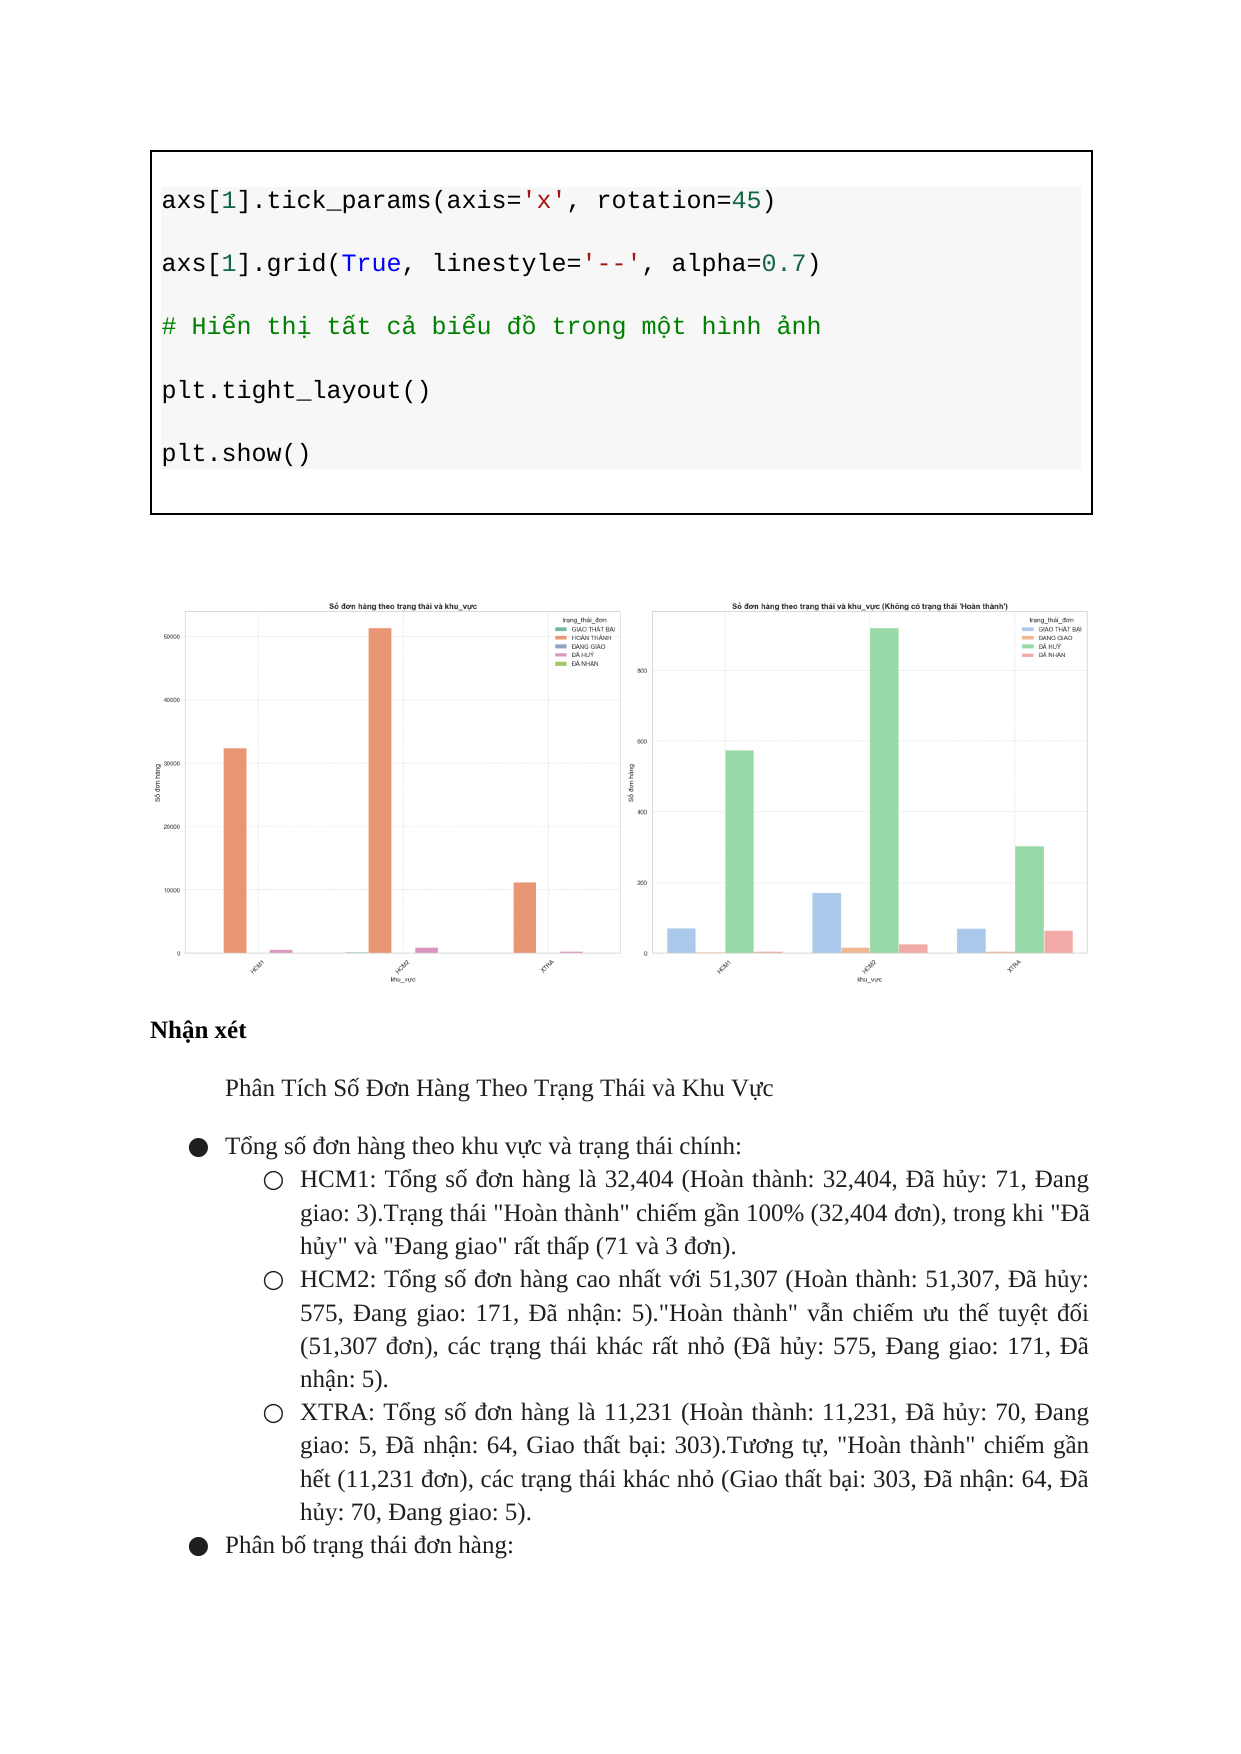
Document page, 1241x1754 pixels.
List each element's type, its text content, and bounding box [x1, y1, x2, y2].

list HCM1: Tổng số đơn hàng là 32,404 (Hoàn thành: 32,404, Đã hủy: 71, Đang giao: 3).Trạng thái "Hoàn thành" chiếm gần 100% (32,404 đơn), trong khi "Đã hủy" và "Đang giao" rất thấp (71 và 3 đơn). [262, 1164, 1090, 1260]
list HCM2: Tổng số đơn hàng cao nhất với 51,307 (Hoàn thành: 51,307, Đã hủy: 575, Đang giao: 171, Đã nhận: 5)."Hoàn thành" vẫn chiếm ưu thế tuyệt đối (51,307 đơn), các trạng thái khác rất nhỏ (Đã hủy: 575, Đang giao: 171, Đã nhận: 5). [262, 1264, 1090, 1393]
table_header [152, 152, 1091, 513]
list Tổng số đơn hàng theo khu vực và trạng thái chính: [187, 1131, 1090, 1160]
text Phân Tích Số Đơn Hàng Theo Trạng Thái và Khu Vực [150, 1073, 1090, 1102]
list Phân bố trạng thái đơn hàng: [187, 1530, 1090, 1559]
picture [150, 598, 1091, 986]
text Nhận xét [150, 1015, 1090, 1043]
list XTRA: Tổng số đơn hàng là 11,231 (Hoàn thành: 11,231, Đã hủy: 70, Đang giao: 5, Đã nhận: 64, Giao thất bại: 303).Tương tự, "Hoàn thành" chiếm gần hết (11,231 đơn), các trạng thái khác nhỏ (Giao thất bại: 303, Đã nhận: 64, Đã hủy: 70, Đang giao: 5). [262, 1397, 1090, 1525]
